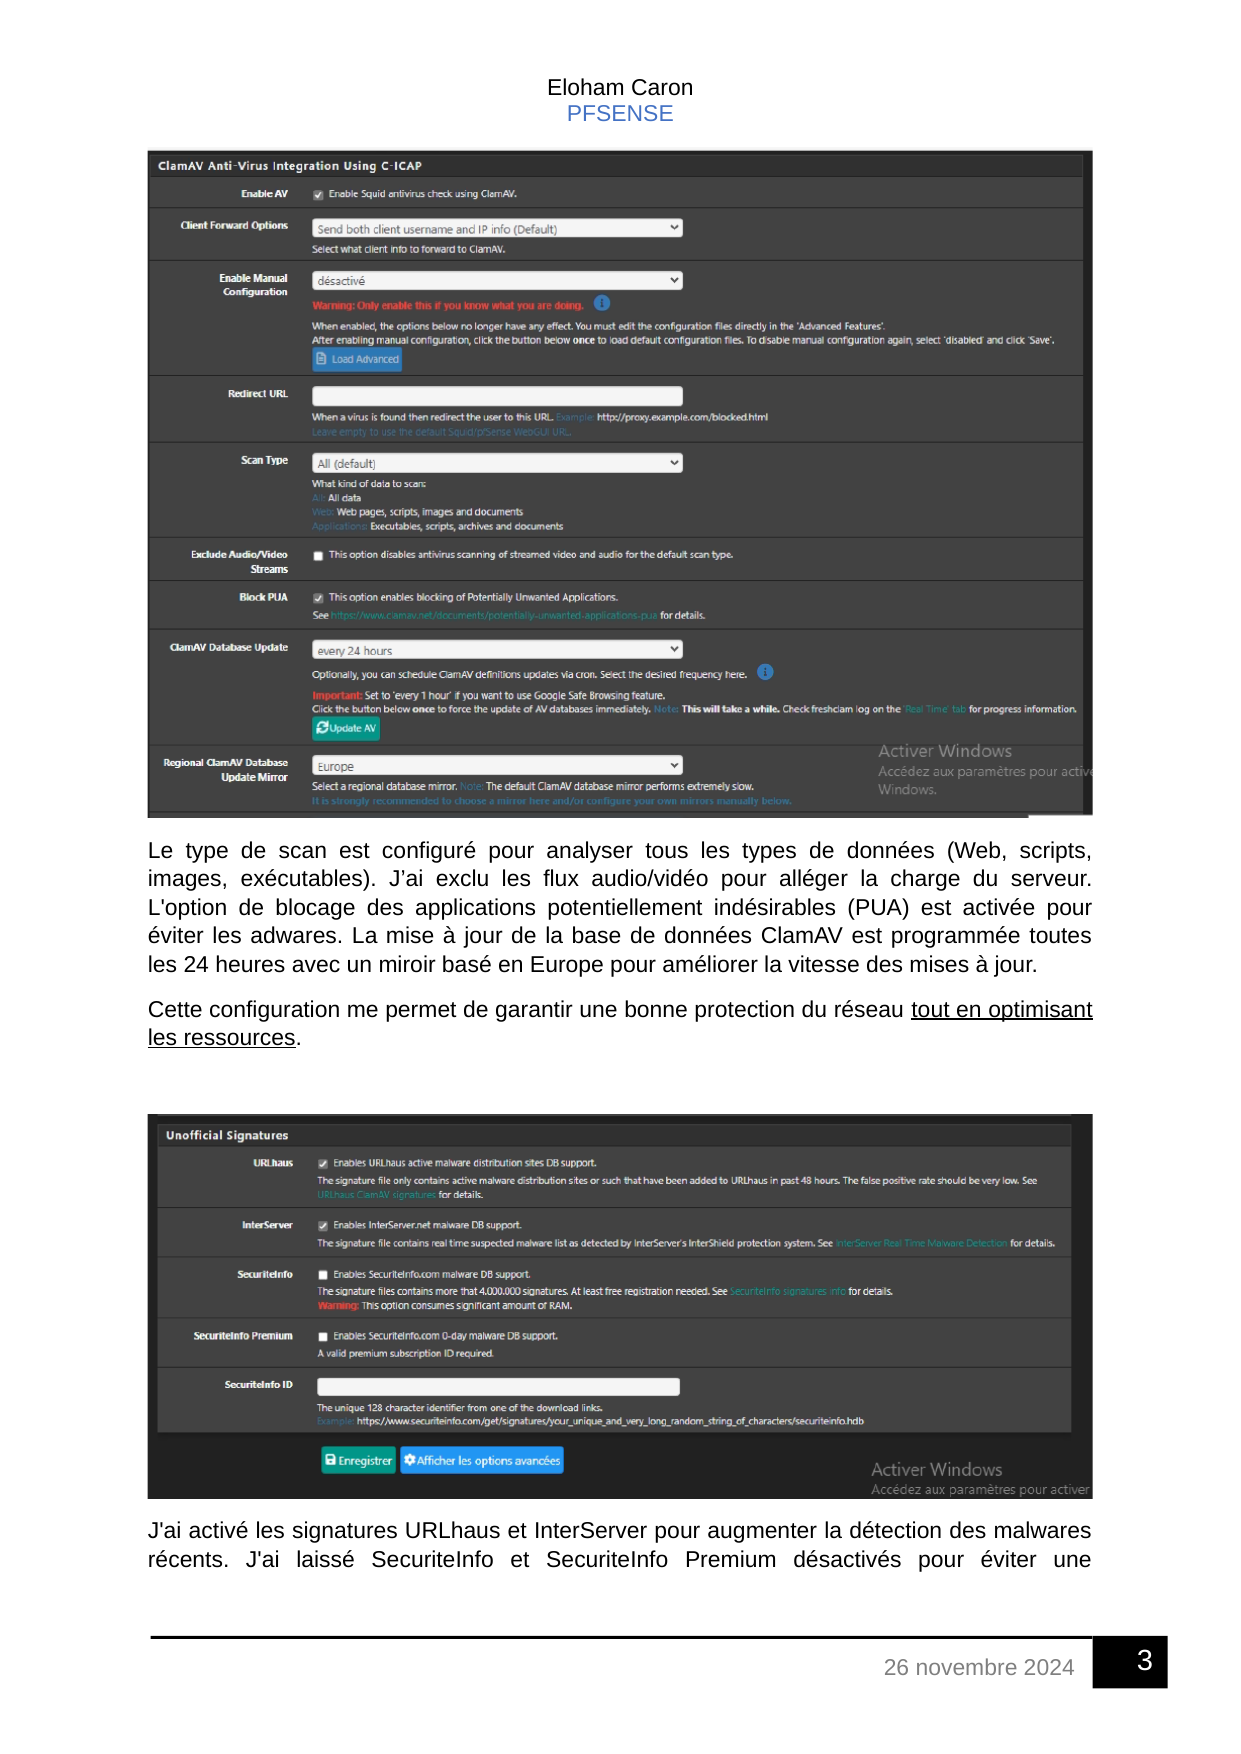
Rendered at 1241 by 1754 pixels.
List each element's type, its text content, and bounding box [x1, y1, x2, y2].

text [148, 1517, 1093, 1572]
text Cette configuration me permet de garantir une bonne protection du réseau tout en optimisant les ressources. [148, 996, 1093, 1050]
picture [147, 1114, 1093, 1499]
picture [147, 147, 1093, 818]
text Le type de scan est configuré pour analyser tous les types de données (Web, scripts, images, exécutables). J’ai exclu les flux audio/vidéo pour alléger la charge du serveur. L'option de blocage des applications potentiellement indésirables (PUA) est activée pour éviter les adwares. La mise à jour de la base de données ClamAV est programmée toutes les 24 heures avec un miroir basé en Europe pour améliorer la vitesse des mises à jour. [148, 837, 1093, 977]
